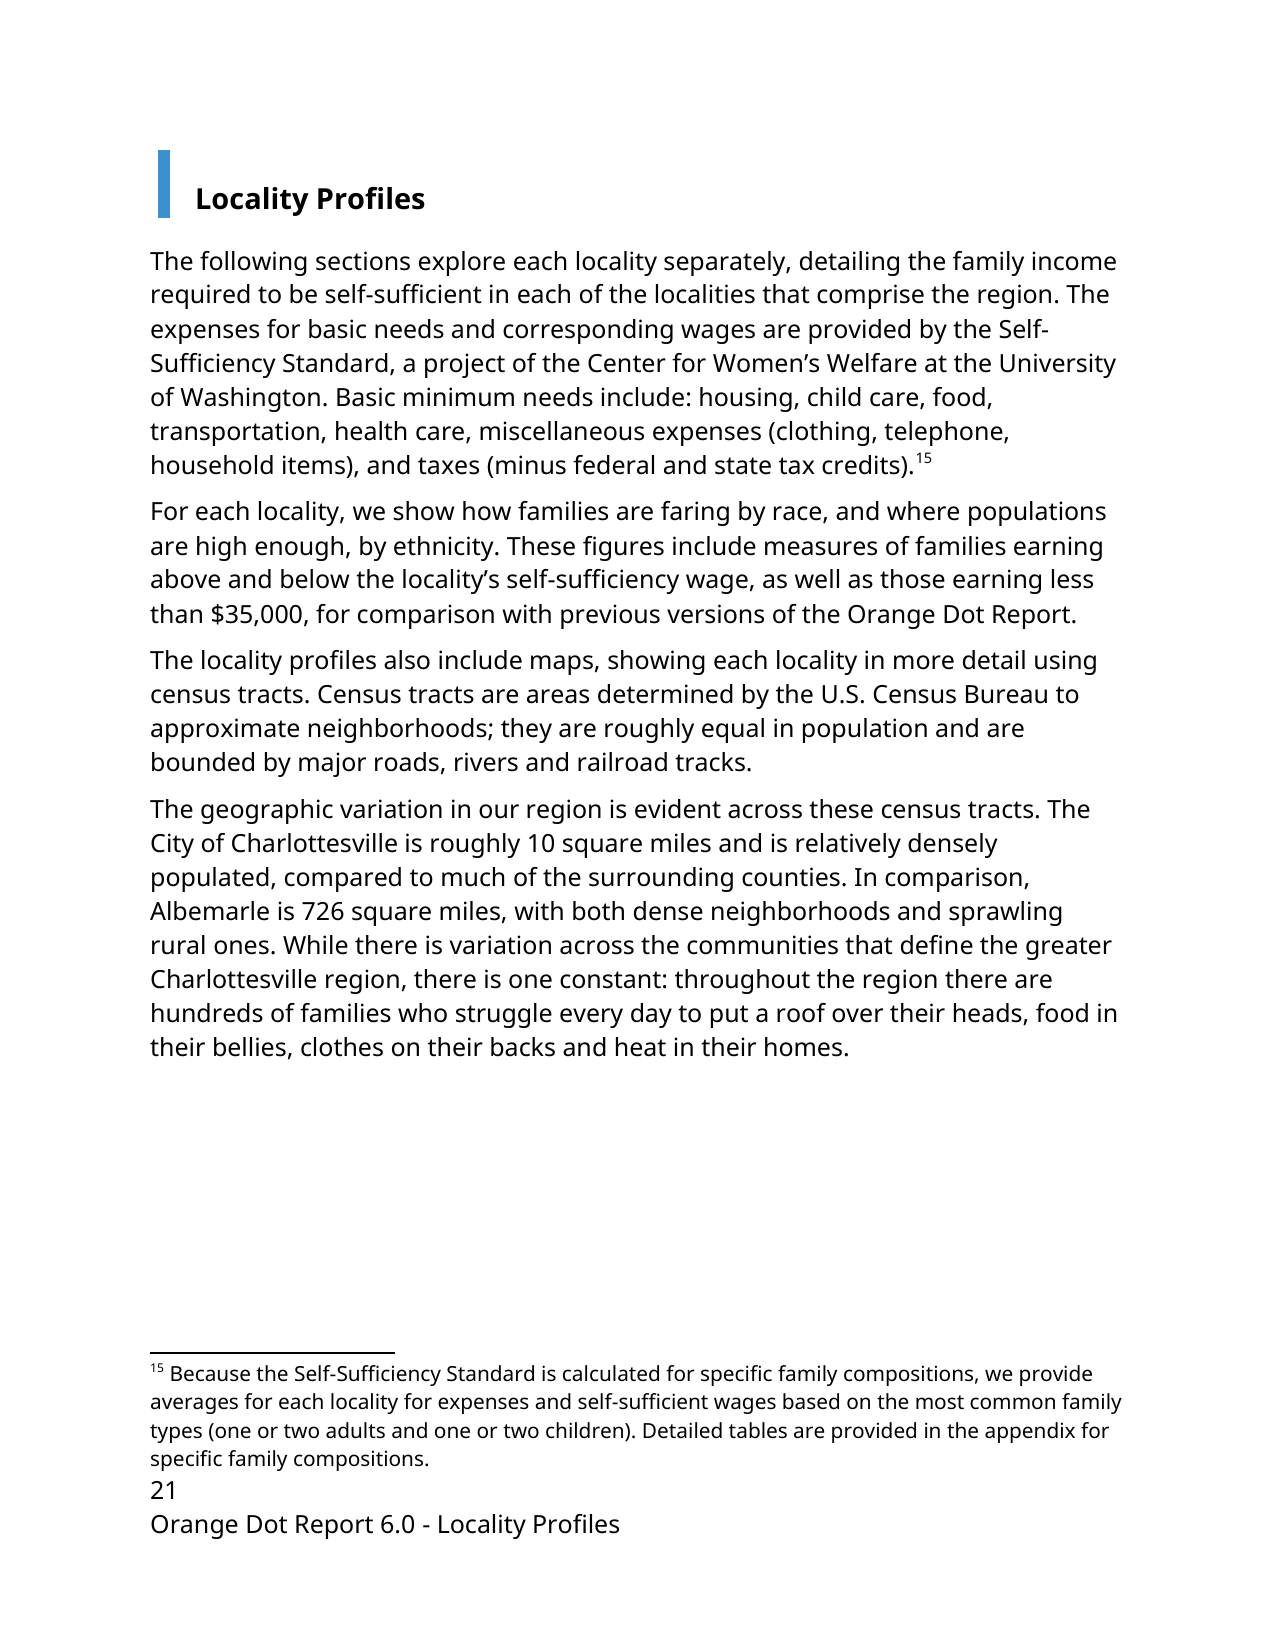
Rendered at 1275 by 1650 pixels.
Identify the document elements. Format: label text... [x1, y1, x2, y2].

text The geographic variation in our region is evident across these census tracts. The City of Charlottesville is roughly 10 square miles and is relatively densely populated, compared to much of the surrounding counties. In comparison, Albemarle is 726 square miles, with both dense neighborhoods and sprawling rural ones. While there is variation across the communities that define the greater Charlottesville region, there is one constant: throughout the region there are hundreds of families who struggle every day to put a roof over their heads, food in their bellies, clothes on their backs and heat in their homes. [150, 792, 1125, 1064]
subtitle Locality Profiles [170, 150, 1125, 218]
text For each locality, we show how families are faring by race, and where populations are high enough, by ethnicity. These figures include measures of families earning above and below the locality’s self-sufficiency wage, as well as those earning less than $35,000, for comparison with previous versions of the Orange Dot Report. [150, 494, 1125, 630]
text The locality profiles also include maps, showing each locality in more detail using census tracts. Census tracts are areas determined by the U.S. Census Bureau to approximate neighborhoods; they are roughly equal in population and are bounded by major roads, rivers and railroad tracks. [150, 643, 1125, 779]
text The following sections explore each locality separately, detailing the family income required to be self-sufficient in each of the localities that comprise the region. The expenses for basic needs and corresponding wages are provided by the Self-Sufficiency Standard, a project of the Center for Women’s Welfare at the University of Washington. Basic minimum needs include: housing, child care, food, transportation, health care, miscellaneous expenses (clothing, telephone, household items), and taxes (minus federal and state tax credits). [150, 243, 1125, 482]
